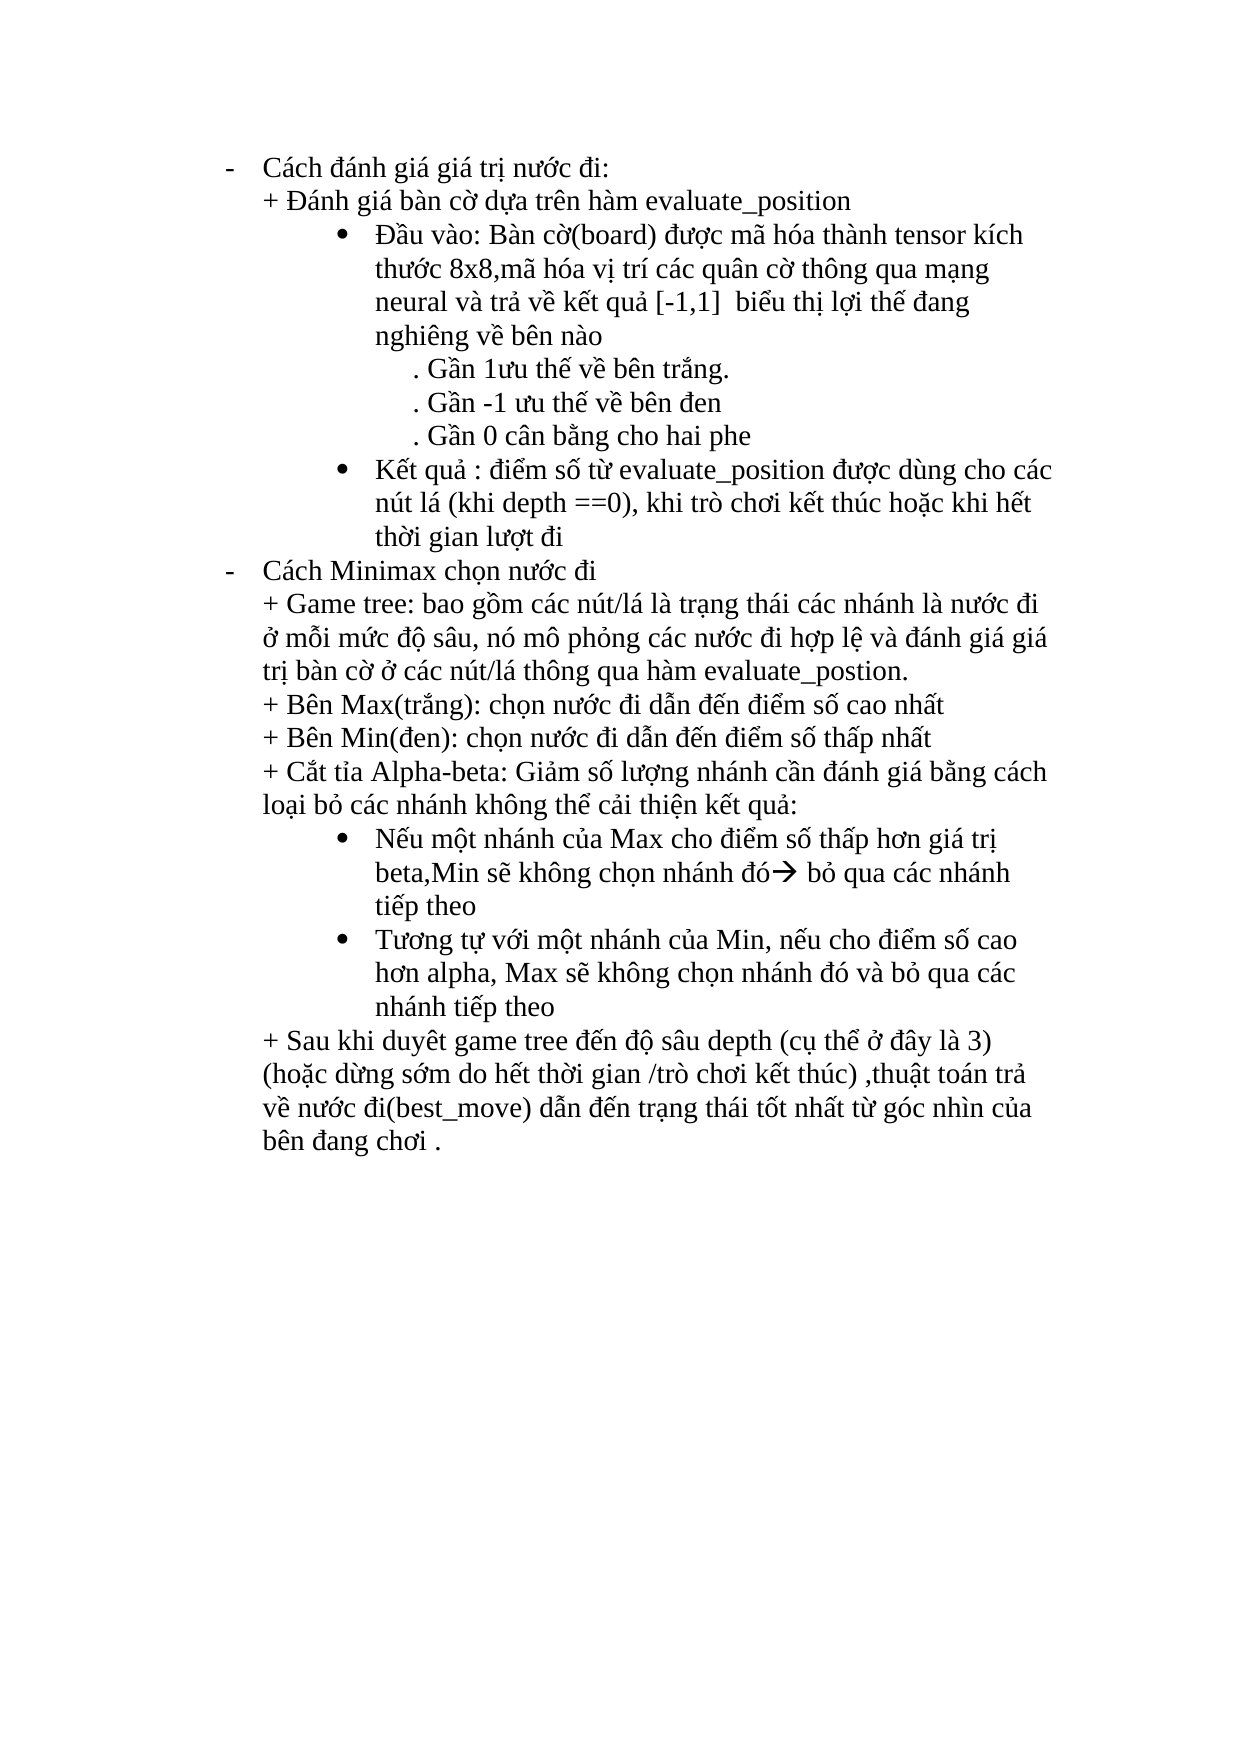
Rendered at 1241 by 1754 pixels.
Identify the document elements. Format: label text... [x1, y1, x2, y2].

list . Gần -1 ưu thế về bên đen [412, 385, 1053, 418]
list + Bên Min(đen): chọn nước đi dẫn đến điểm số thấp nhất [262, 720, 1053, 754]
list + Bên Max(trắng): chọn nước đi dẫn đến điểm số cao nhất [262, 687, 1053, 720]
list Kết quả : điểm số từ evaluate_position được dùng cho các nút lá (khi depth ==0), khi trò chơi kết thúc hoặc khi hết thời gian lượt đi [337, 452, 1053, 553]
list + Cắt tỉa Alpha-beta: Giảm số lượng nhánh cần đánh giá bằng cách loại bỏ các nhánh không thể cải thiện kết quả: [262, 754, 1053, 821]
list + Game tree: bao gồm các nút/lá là trạng thái các nhánh là nước đi ở mỗi mức độ sâu, nó mô phỏng các nước đi hợp lệ và đánh giá giá trị bàn cờ ở các nút/lá thông qua hàm evaluate_postion. [262, 586, 1053, 687]
list . Gần 1ưu thế về bên trắng. [412, 351, 1053, 385]
list Tương tự với một nhánh của Min, nếu cho điểm số cao hơn alpha, Max sẽ không chọn nhánh đó và bỏ qua các nhánh tiếp theo [337, 922, 1053, 1023]
list Đầu vào: Bàn cờ(board) được mã hóa thành tensor kích thước 8x8,mã hóa vị trí các quân cờ thông qua mạng neural và trả về kết quả [-1,1] biểu thị lợi thế đang nghiêng về bên nào [337, 217, 1053, 351]
list . Gần 0 cân bằng cho hai phe [412, 418, 1053, 452]
list Nếu một nhánh của Max cho điểm số thấp hơn giá trị beta,Min sẽ không chọn nhánh đó bỏ qua các nhánh tiếp theo [337, 821, 1053, 922]
text + Sau khi duyêt game tree đến độ sâu depth (cụ thể ở đây là 3) (hoặc dừng sớm do hết thời gian /trò chơi kết thúc) ,thuật toán trả về nước đi(best_move) dẫn đến trạng thái tốt nhất từ góc nhìn của bên đang chơi . [262, 1023, 1053, 1157]
list Cách đánh giá giá trị nước đi: [225, 150, 1053, 183]
list + Đánh giá bàn cờ dựa trên hàm evaluate_position [262, 183, 1053, 217]
list Cách Minimax chọn nước đi [225, 553, 1053, 586]
